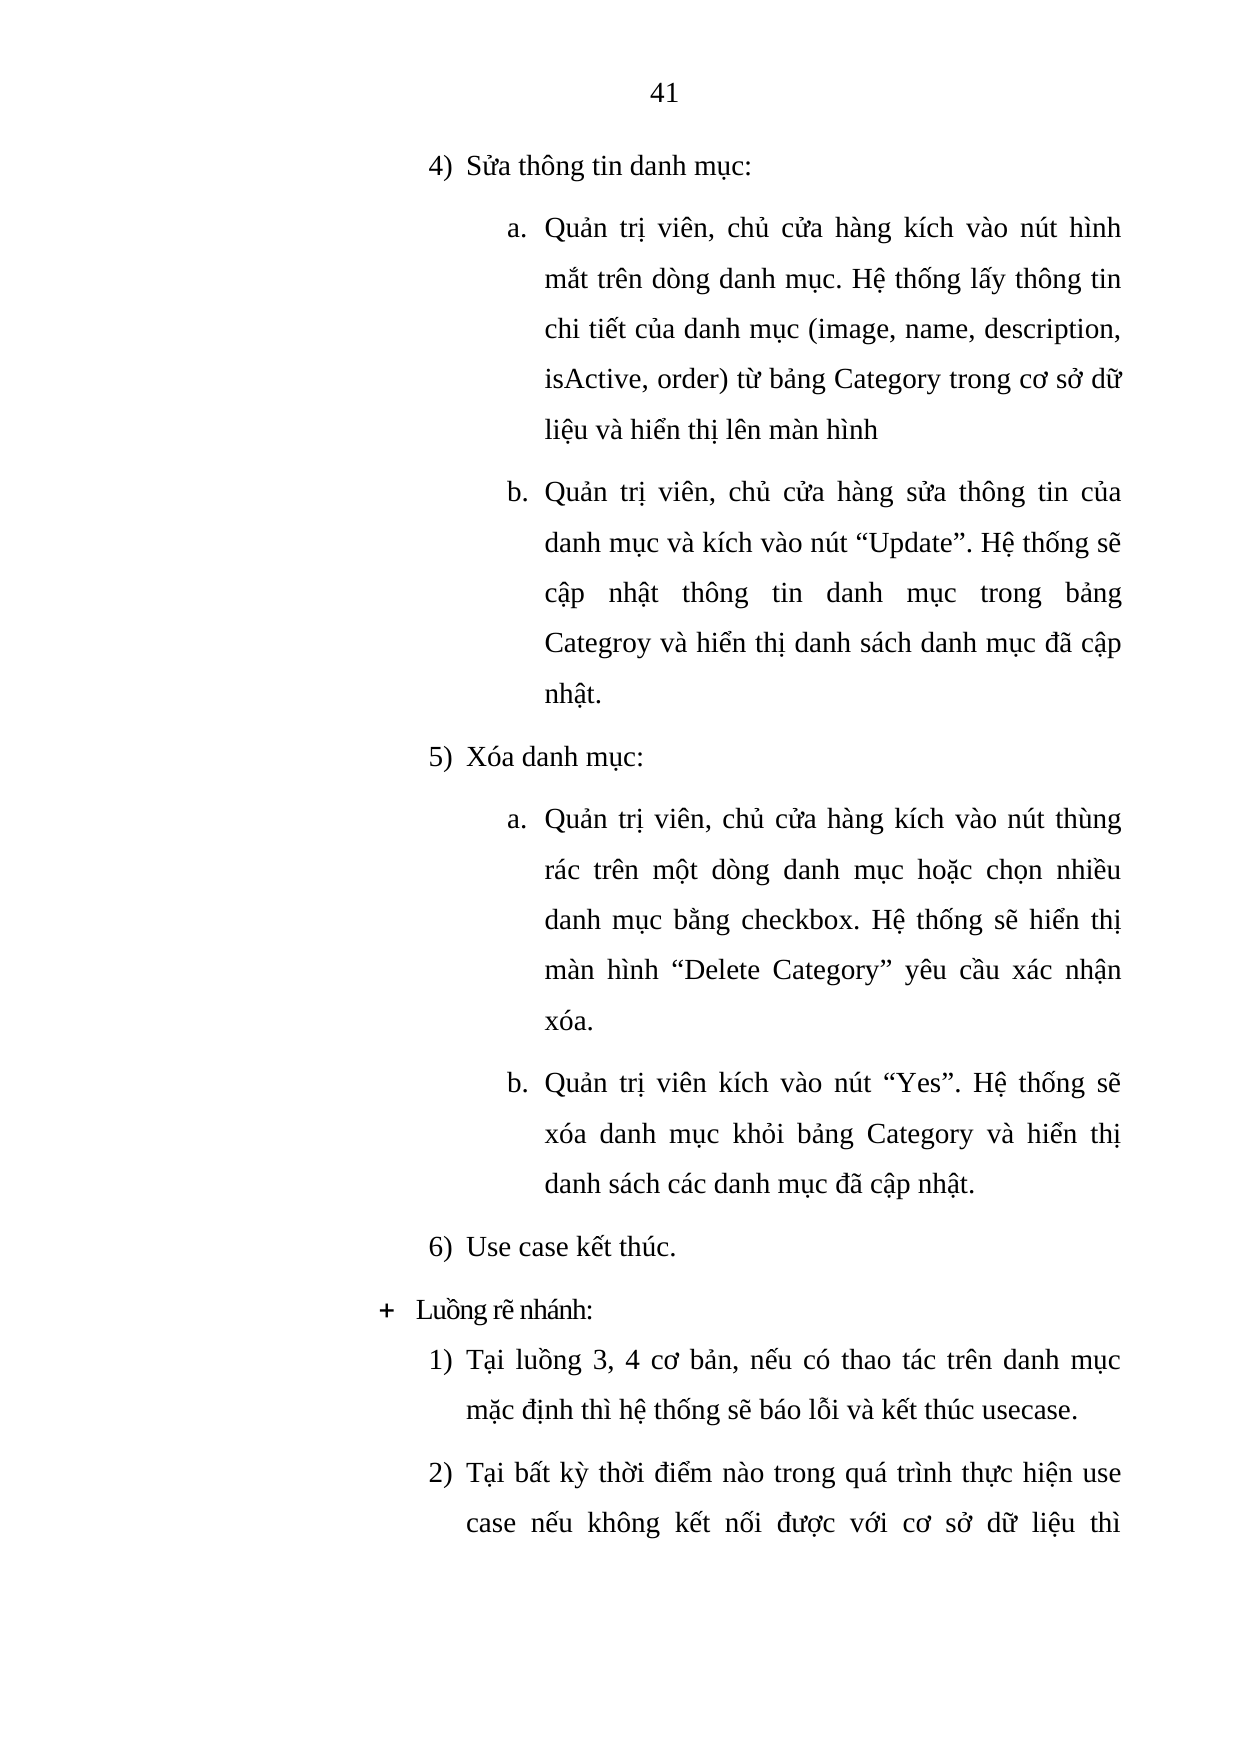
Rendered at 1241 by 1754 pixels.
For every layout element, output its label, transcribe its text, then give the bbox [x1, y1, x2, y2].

text Sửa thông tin danh mục: [428, 148, 1122, 181]
list Quản trị viên kích vào nút “Yes”. Hệ thống sẽ xóa danh mục khỏi bảng Category và hiển thị danh sách các danh mục đã cập nhật. [507, 1066, 1122, 1200]
title Luồng rẽ nhánh: [378, 1292, 1122, 1325]
list Quản trị viên, chủ cửa hàng kích vào nút thùng rác trên một dòng danh mục hoặc chọn nhiều danh mục bằng checkbox. Hệ thống sẽ hiển thị màn hình “Delete Category” yêu cầu xác nhận xóa. [507, 801, 1122, 1036]
list Tại luồng 3, 4 cơ bản, nếu có thao tác trên danh mục mặc định thì hệ thống sẽ báo lỗi và kết thúc usecase. [428, 1342, 1122, 1426]
list Quản trị viên, chủ cửa hàng kích vào nút hình mắt trên dòng danh mục. Hệ thống lấy thông tin chi tiết của danh mục (image, name, description, isActive, order) từ bảng Category trong cơ sở dữ liệu và hiển thị lên màn hình [507, 211, 1122, 445]
list Quản trị viên, chủ cửa hàng sửa thông tin của danh mục và kích vào nút “Update”. Hệ thống sẽ cập nhật thông tin danh mục trong bảng Categroy và hiển thị danh sách danh mục đã cập nhật. [507, 474, 1122, 709]
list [428, 1455, 1122, 1539]
text Xóa danh mục: [428, 739, 1122, 772]
text Use case kết thúc. [428, 1229, 1122, 1262]
